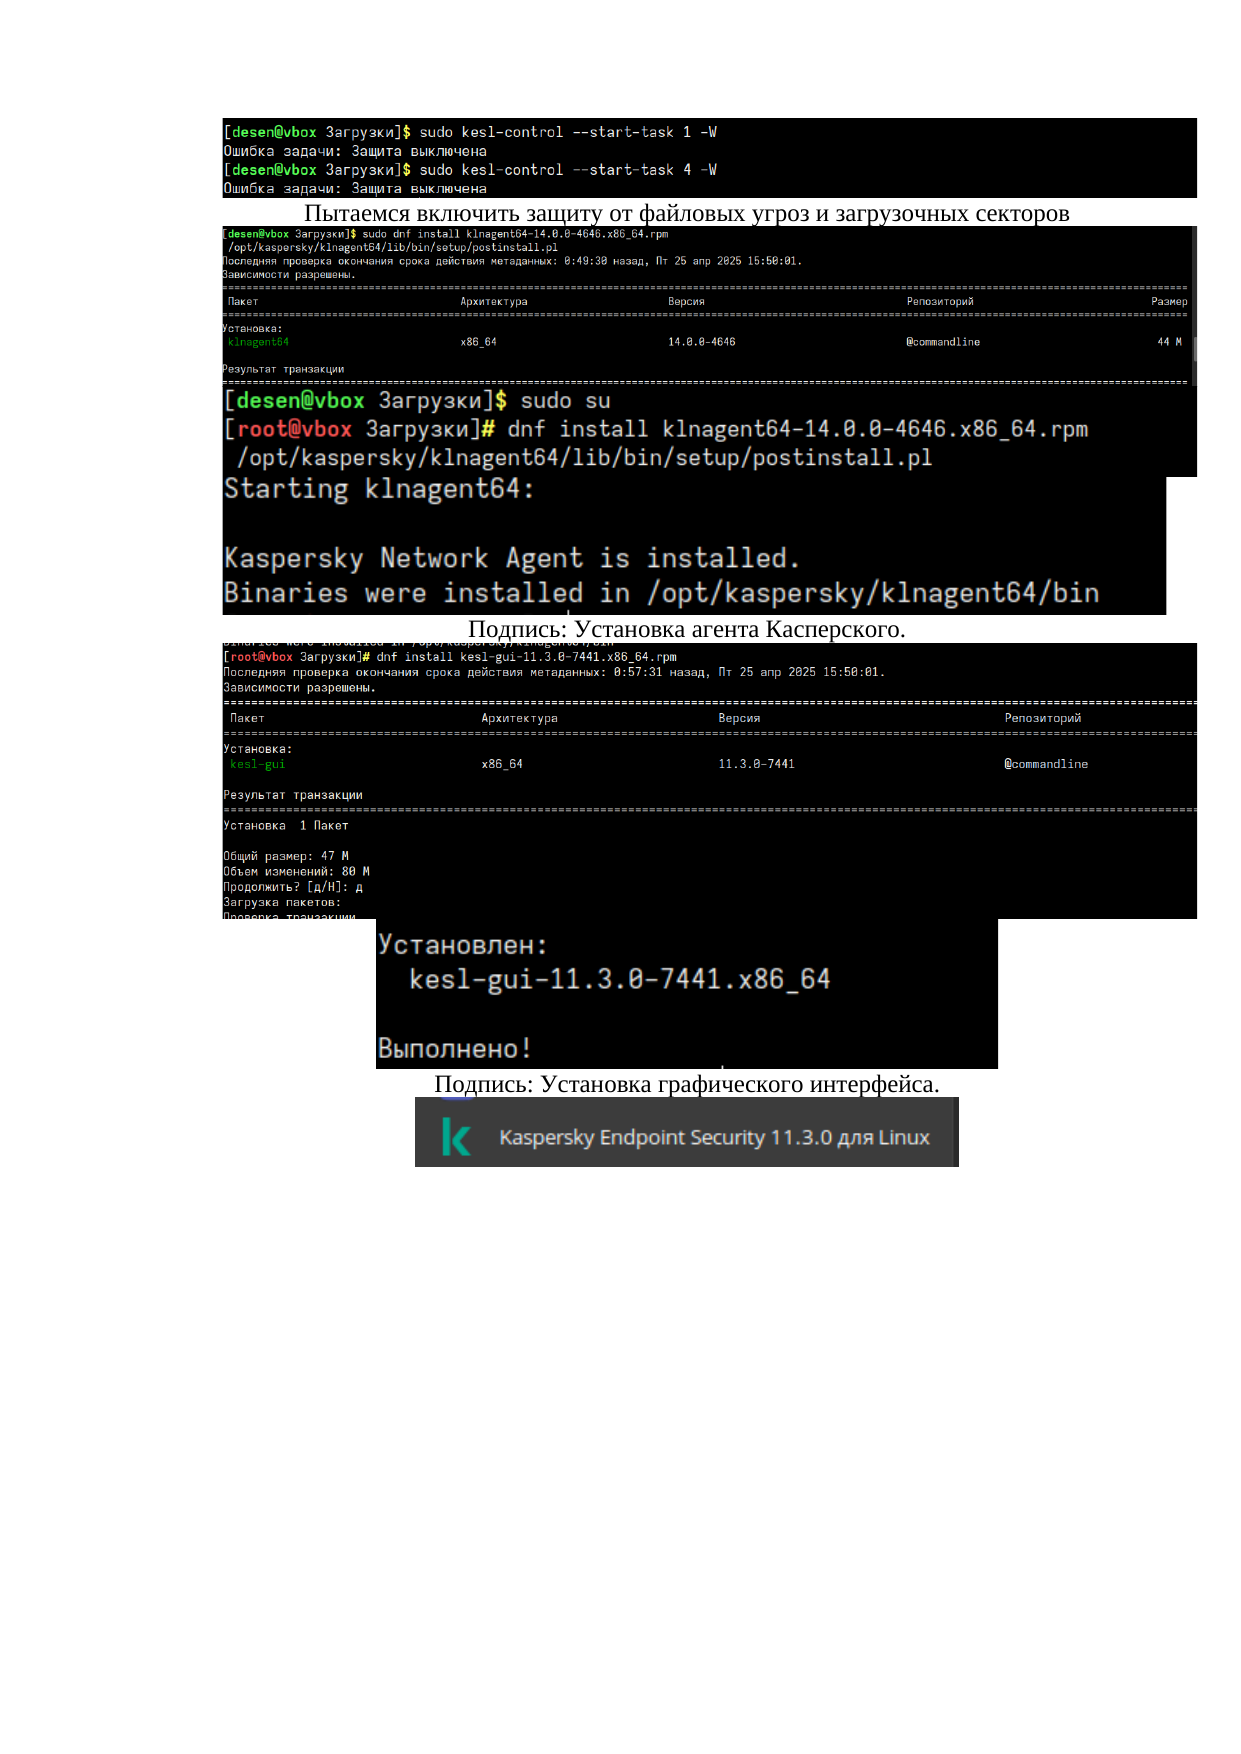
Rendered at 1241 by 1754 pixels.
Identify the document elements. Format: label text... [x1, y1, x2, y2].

text Подпись: Установка графического интерфейса. [223, 1069, 1152, 1098]
picture [222, 643, 1198, 1069]
picture [222, 226, 1198, 615]
text Подпись: Установка агента Касперского. [223, 615, 1152, 643]
text Пытаемся включить защиту от файловых угроз и загрузочных секторов [223, 198, 1152, 226]
picture [415, 1097, 959, 1167]
picture [222, 118, 1198, 198]
